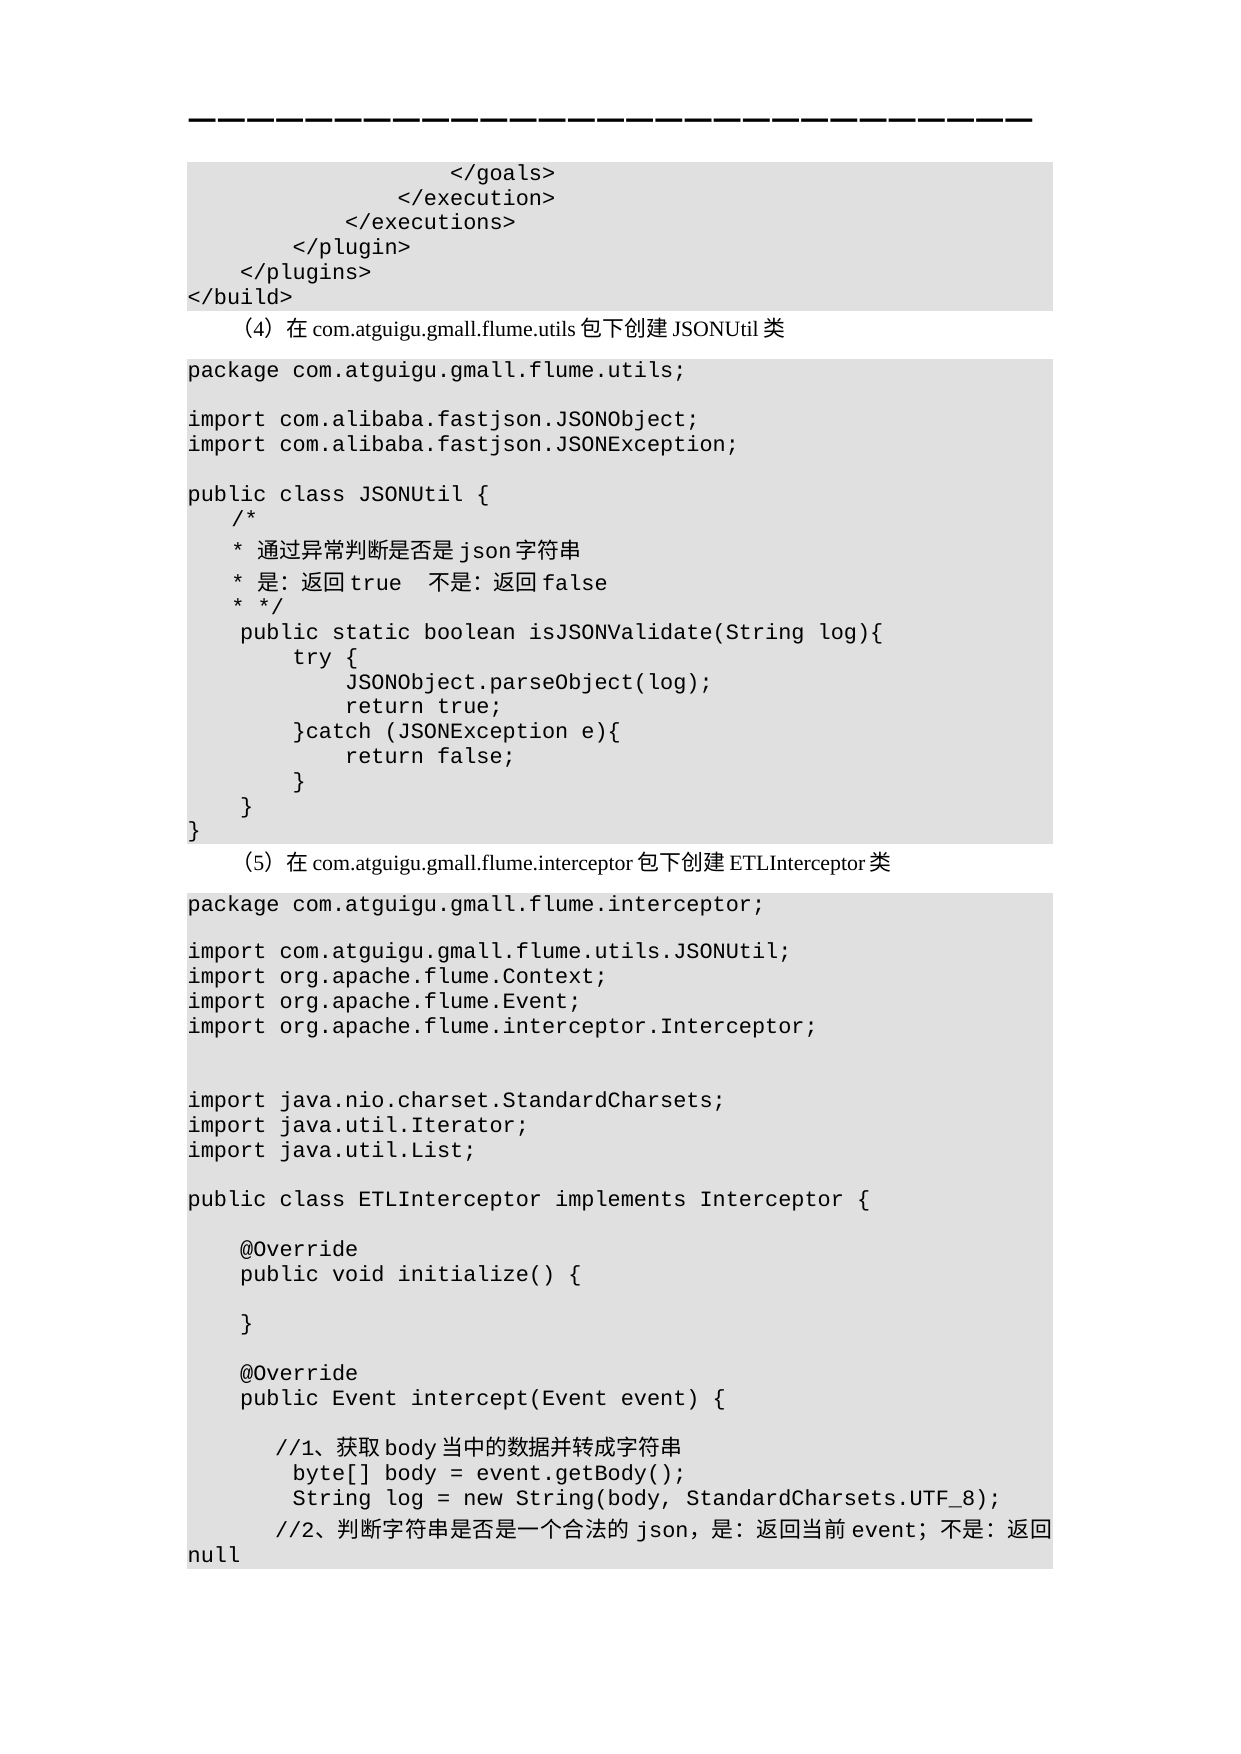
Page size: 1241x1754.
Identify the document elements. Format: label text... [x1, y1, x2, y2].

text String log = new String(body, StandardCharsets.UTF_8); [187, 1487, 1053, 1512]
text /* [187, 508, 1053, 533]
text package com.atguigu.gmall.flume.interceptor; [187, 893, 1053, 918]
text public void initialize() { [187, 1263, 1053, 1288]
text //2、判断字符串是否是一个合法的json，是：返回当前event；不是：返回null [187, 1512, 1053, 1569]
text byte[] body = event.getBody(); [187, 1462, 1053, 1487]
text import org.apache.flume.Context; [187, 965, 1053, 990]
text * 通过异常判断是否是json字符串 [187, 533, 1053, 564]
text @Override [187, 1238, 1053, 1263]
text * */ public static boolean isJSONValidate(String log){ try { JSONObject.parseObject(log); return true; }catch (JSONException e){ return false; } } } [187, 597, 1053, 844]
text @Override [187, 1362, 1053, 1387]
text package com.atguigu.gmall.flume.utils; import com.alibaba.fastjson.JSONObject; import com.alibaba.fastjson.JSONException; public class JSONUtil { [187, 359, 1053, 508]
text import java.util.Iterator; [187, 1114, 1053, 1139]
text import org.apache.flume.interceptor.Interceptor; [187, 1015, 1053, 1040]
text * 是：返回true 不是：返回false [187, 564, 1053, 597]
text import java.util.List; [187, 1139, 1053, 1164]
text //1、获取body当中的数据并转成字符串 [187, 1430, 1053, 1462]
text import java.nio.charset.StandardCharsets; [187, 1089, 1053, 1114]
text public class ETLInterceptor implements Interceptor { [187, 1188, 1053, 1213]
text import com.atguigu.gmall.flume.utils.JSONUtil; [187, 941, 1053, 965]
text import org.apache.flume.Event; [187, 990, 1053, 1015]
text } [187, 1312, 1053, 1337]
text （5）在com.atguigu.gmall.flume.interceptor包下创建ETLInterceptor类 [187, 844, 1053, 877]
text （4）在com.atguigu.gmall.flume.utils包下创建JSONUtil类 [187, 311, 1053, 343]
text public Event intercept(Event event) { [187, 1387, 1053, 1412]
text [187, 162, 1053, 311]
